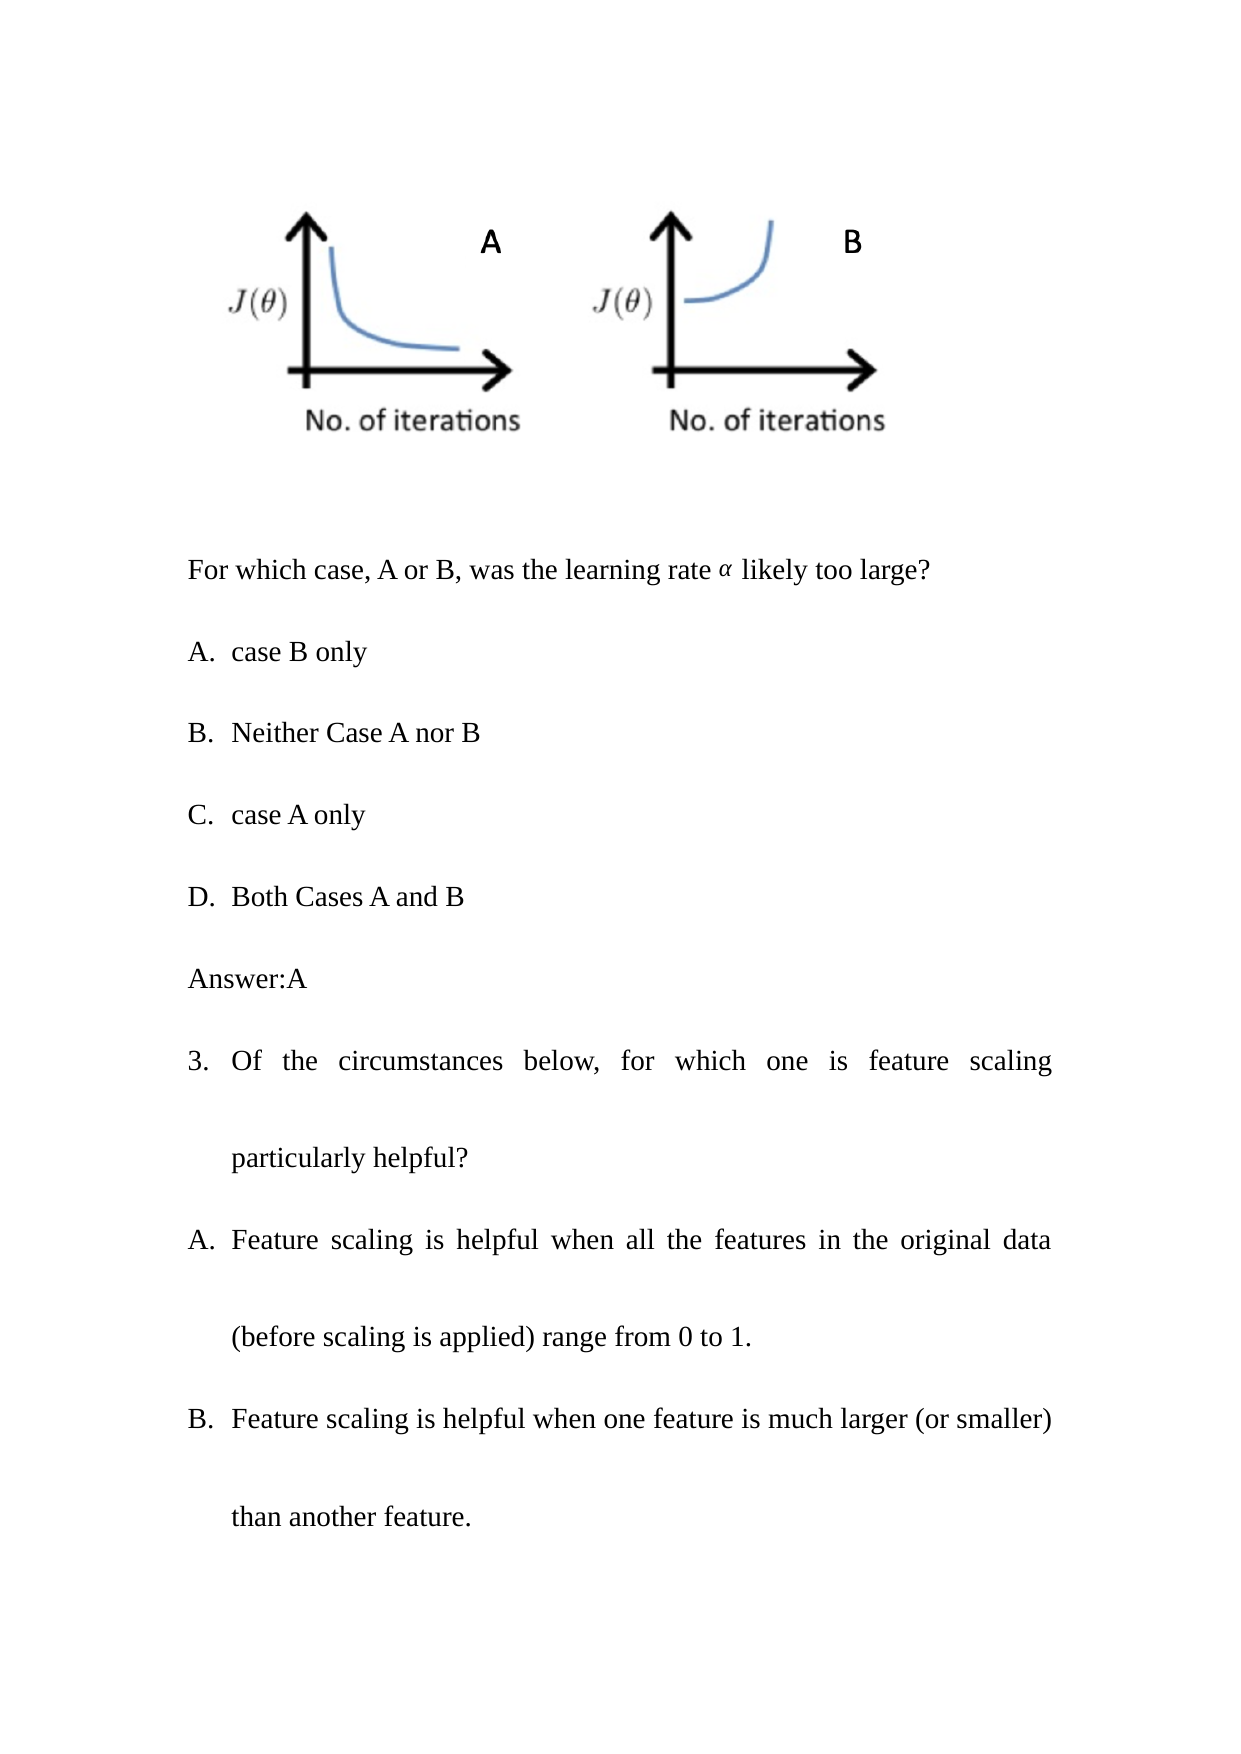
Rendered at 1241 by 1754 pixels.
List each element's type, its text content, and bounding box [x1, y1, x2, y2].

list case B only [187, 618, 1053, 683]
text For which case, A or B, was the learning rate likely too large? [187, 536, 1053, 601]
picture [187, 162, 983, 490]
list Feature scaling is helpful when one feature is much larger (or smaller) than another feature. [187, 1385, 1053, 1548]
text Answer:A [187, 945, 1053, 1010]
list Of the circumstances below, for which one is feature scaling particularly helpful? [187, 1027, 1053, 1189]
list Neither Case A nor B [187, 700, 1053, 765]
list Feature scaling is helpful when all the features in the original data (before scaling is applied) range from 0 to 1. [187, 1206, 1053, 1369]
list case A only [187, 782, 1053, 847]
list Both Cases A and B [187, 863, 1053, 928]
